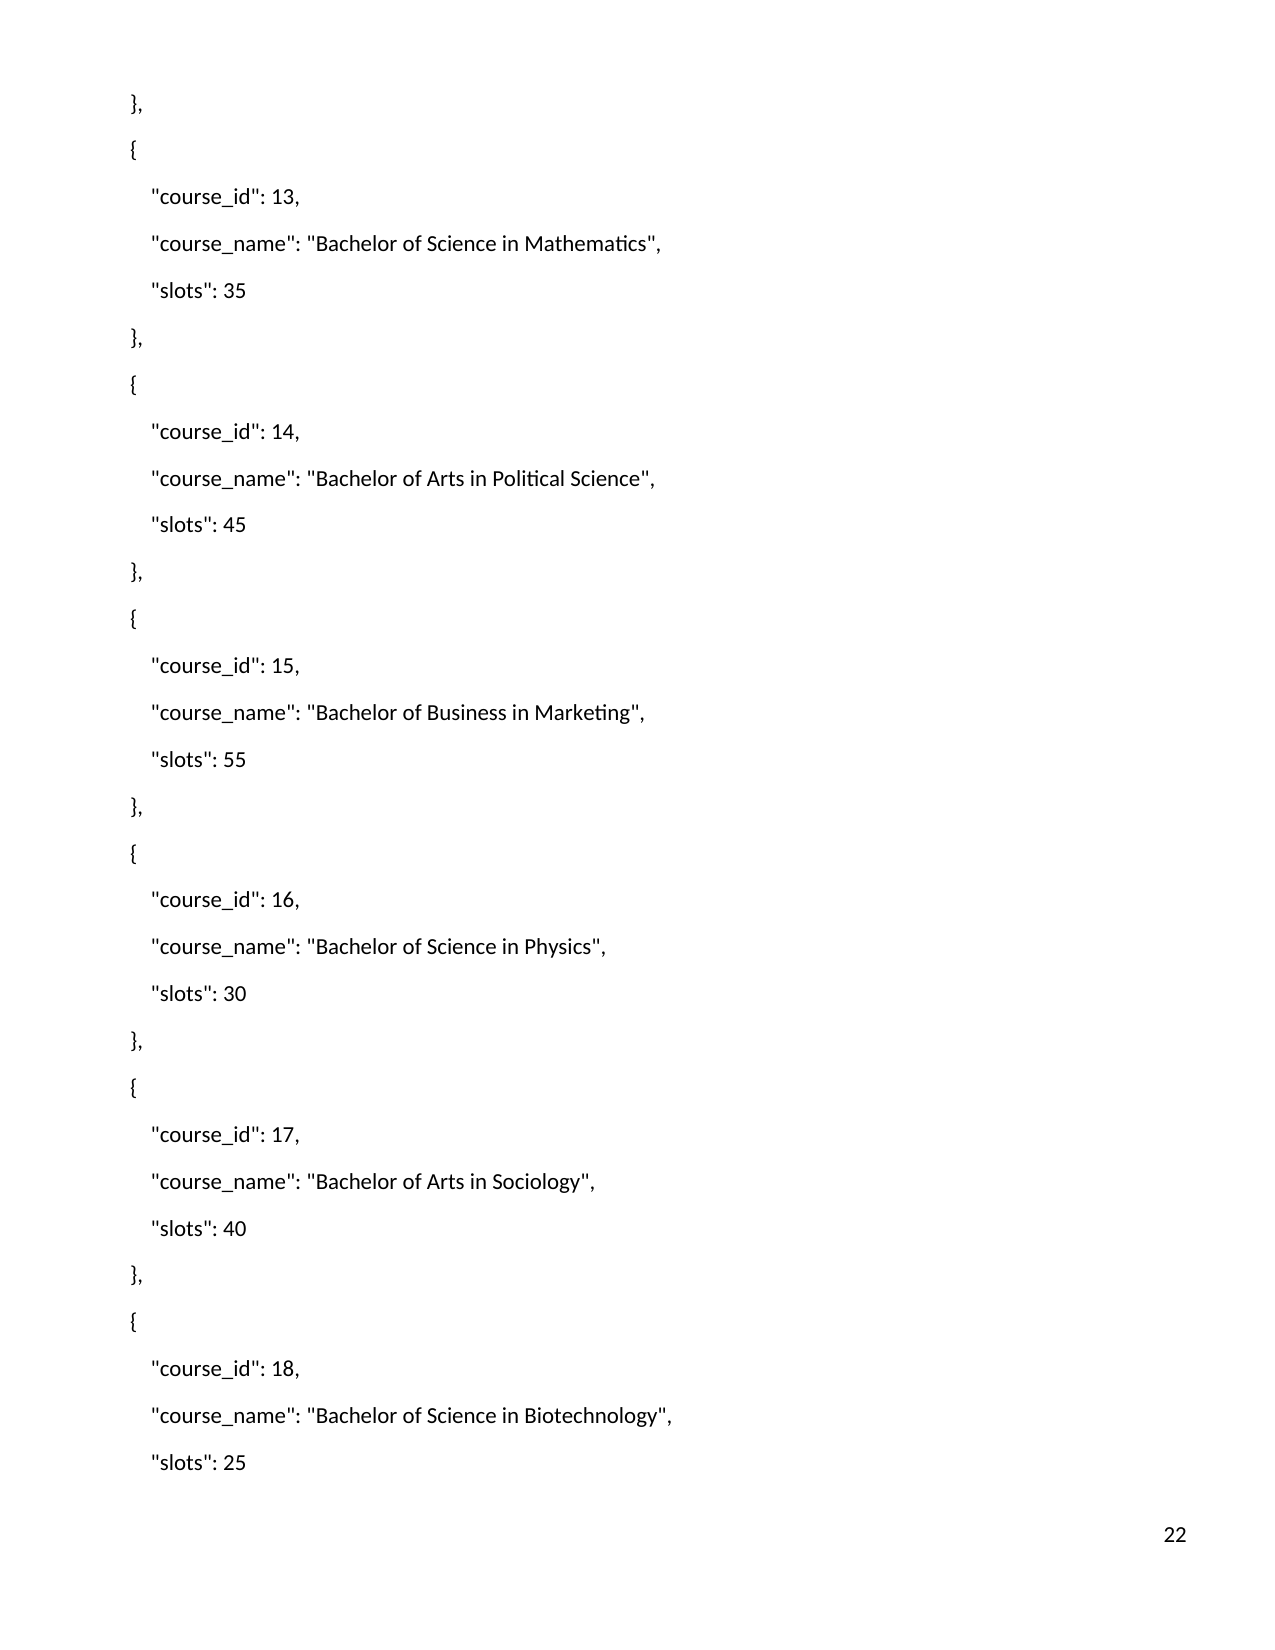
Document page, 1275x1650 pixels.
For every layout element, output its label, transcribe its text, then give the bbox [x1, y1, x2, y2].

text }, [89, 1261, 1186, 1288]
text }, [89, 557, 1186, 585]
text { [89, 1073, 1186, 1101]
text { [89, 136, 1186, 163]
text "course_name": "Bachelor of Arts in Political Science", [89, 464, 1186, 492]
text "course_name": "Bachelor of Science in Biotechnology", [89, 1401, 1186, 1429]
text "course_name": "Bachelor of Arts in Sociology", [89, 1167, 1186, 1195]
text }, [89, 89, 1186, 117]
text }, [89, 1026, 1186, 1054]
text "course_id": 17, [89, 1120, 1186, 1148]
text "course_id": 14, [89, 417, 1186, 445]
text "slots": 55 [89, 745, 1186, 773]
text "slots": 30 [89, 979, 1186, 1007]
text "course_id": 18, [89, 1354, 1186, 1382]
text "slots": 45 [89, 511, 1186, 538]
text "slots": 40 [89, 1214, 1186, 1242]
text "course_name": "Bachelor of Business in Marketing", [89, 698, 1186, 726]
text }, [89, 323, 1186, 351]
text "course_id": 16, [89, 886, 1186, 913]
text "slots": 25 [89, 1448, 1186, 1476]
text "slots": 35 [89, 276, 1186, 304]
text { [89, 1307, 1186, 1335]
text { [89, 604, 1186, 632]
text "course_name": "Bachelor of Science in Physics", [89, 932, 1186, 960]
text { [89, 839, 1186, 867]
text "course_id": 13, [89, 182, 1186, 210]
text }, [89, 792, 1186, 820]
text "course_id": 15, [89, 651, 1186, 679]
text "course_name": "Bachelor of Science in Mathematics", [89, 229, 1186, 257]
text { [89, 370, 1186, 398]
